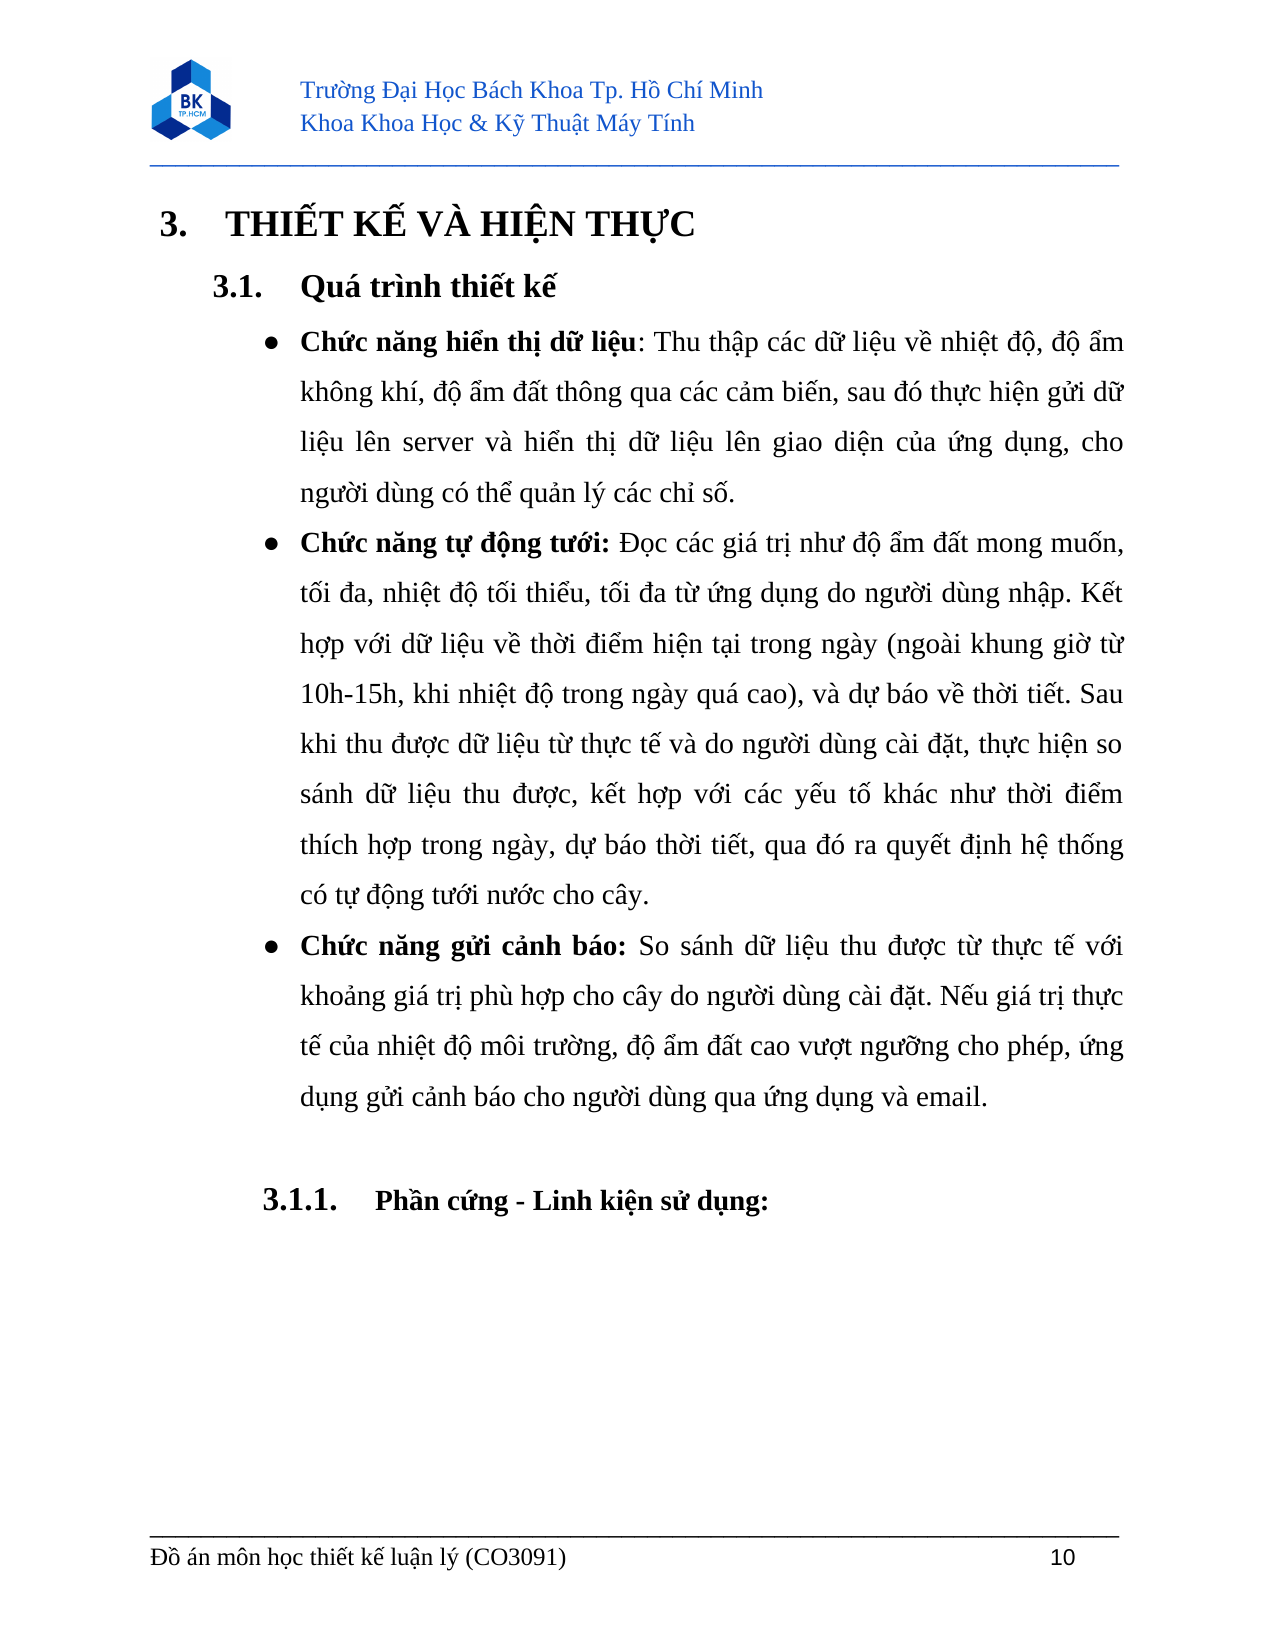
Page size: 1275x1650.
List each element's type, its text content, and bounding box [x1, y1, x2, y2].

subtitle Phần cứng - Linh kiện sử dụng: [337, 1179, 1125, 1218]
subtitle Quá trình thiết kế [262, 266, 1125, 304]
list Chức năng hiển thị dữ liệu: Thu thập các dữ liệu về nhiệt độ, độ ẩm không khí, độ ẩm đất thông qua các cảm biến, sau đó thực hiện gửi dữ liệu lên server và hiển thị dữ liệu lên giao diện của ứng dụng, cho người dùng có thể quản lý các chỉ số. [262, 324, 1125, 508]
list Chức năng gửi cảnh báo: So sánh dữ liệu thu được từ thực tế với khoảng giá trị phù hợp cho cây do người dùng cài đặt. Nếu giá trị thực tế của nhiệt độ môi trường, độ ẩm đất cao vượt ngưỡng cho phép, ứng dụng gửi cảnh báo cho người dùng qua ứng dụng và email. [262, 928, 1125, 1112]
subtitle THIẾT KẾ VÀ HIỆN THỰC [187, 201, 1125, 244]
picture [150, 57, 232, 142]
list Chức năng tự động tưới: Đọc các giá trị như độ ẩm đất mong muốn, tối đa, nhiệt độ tối thiểu, tối đa từ ứng dụng do người dùng nhập. Kết hợp với dữ liệu về thời điểm hiện tại trong ngày (ngoài khung giờ từ 10h-15h, khi nhiệt độ trong ngày quá cao), và dự báo về thời tiết. Sau khi thu được dữ liệu từ thực tế và do người dùng cài đặt, thực hiện so sánh dữ liệu thu được, kết hợp với các yếu tố khác như thời điểm thích hợp trong ngày, dự báo thời tiết, qua đó ra quyết định hệ thống có tự động tưới nước cho cây. [262, 525, 1125, 911]
